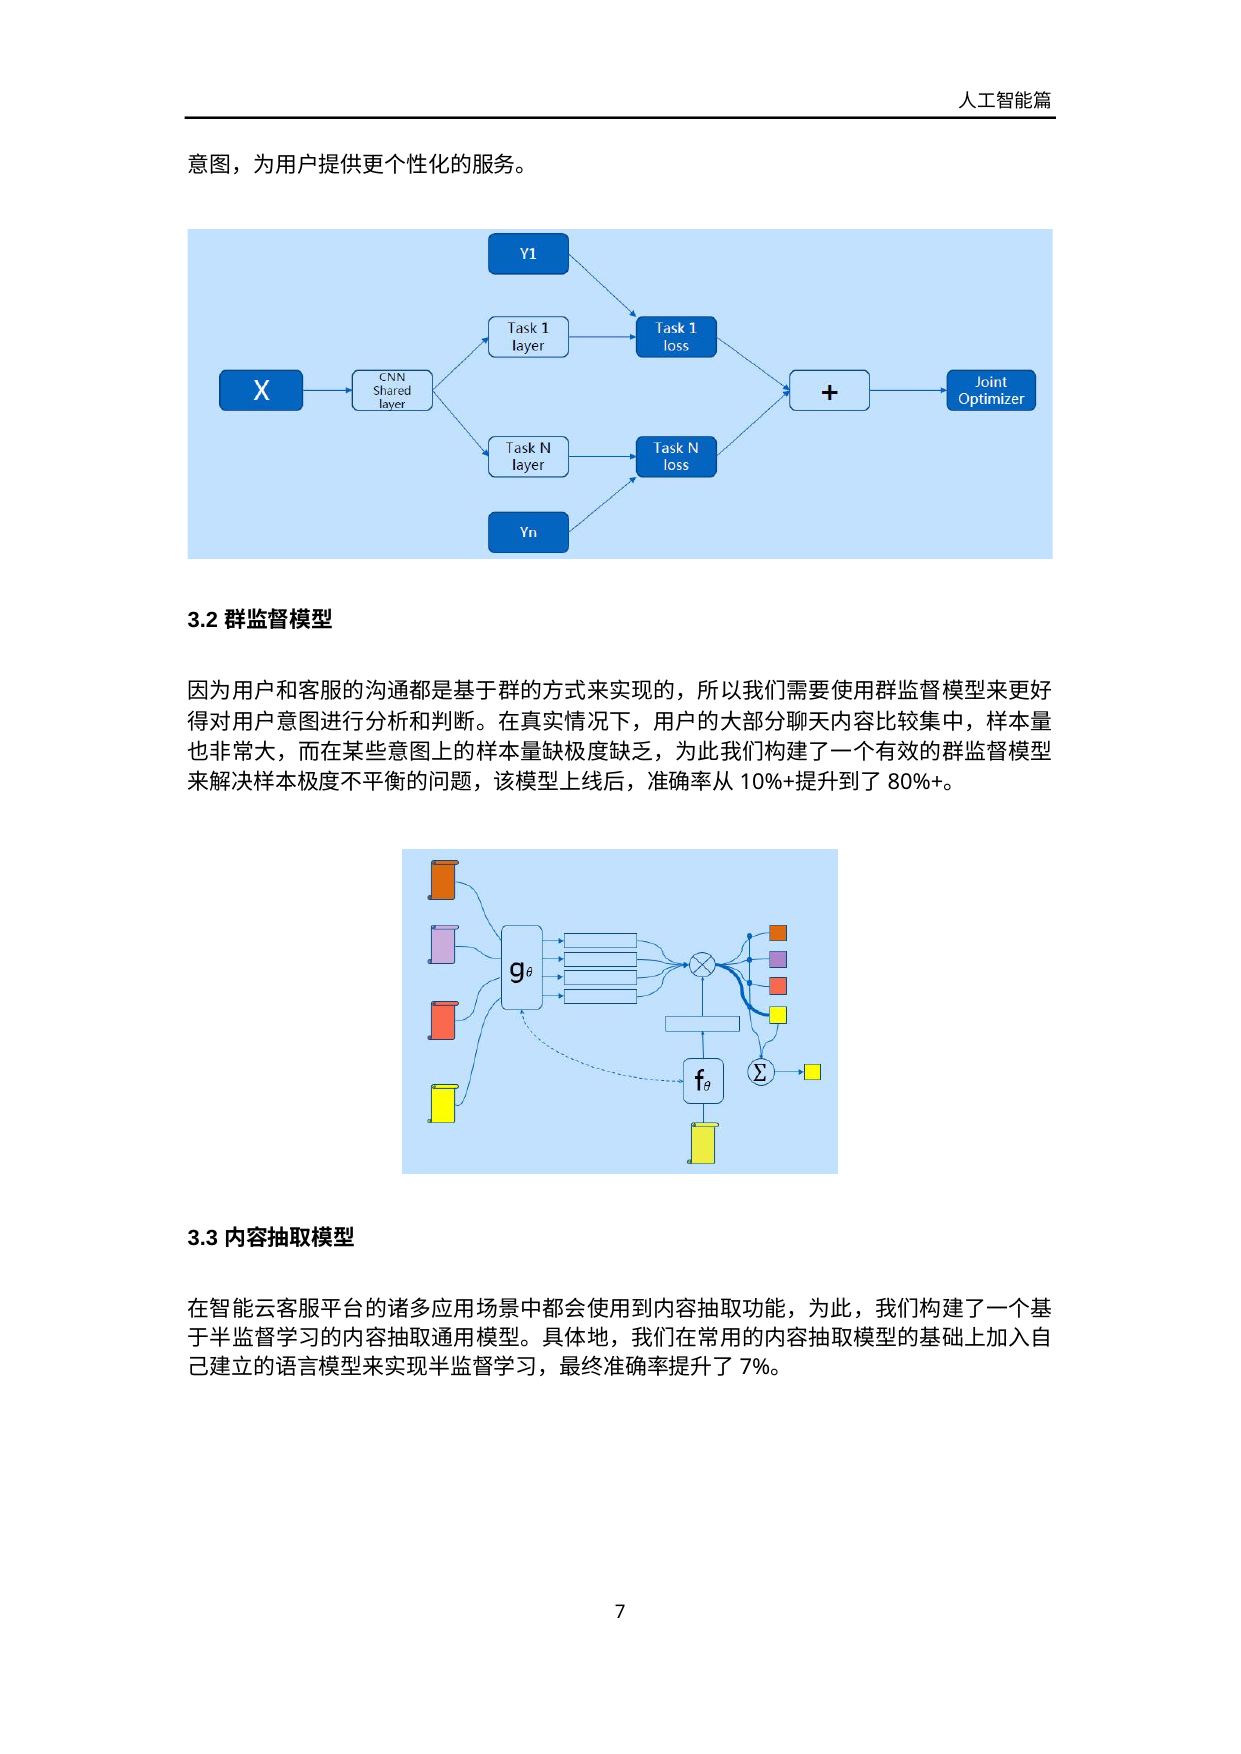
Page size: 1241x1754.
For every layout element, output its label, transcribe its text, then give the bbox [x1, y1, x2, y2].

text 意图，为用户提供更个性化的服务。 [187, 155, 1090, 177]
picture [187, 229, 1053, 559]
text 因为用户和客服的沟通都是基于群的方式来实现的，所以我们需要使用群监督模型来更好得对用户意图进行分析和判断。在真实情况下，用户的大部分聊天内容比较集中，样本量也非常大，而在某些意图上的样本量缺极度缺乏，为此我们构建了一个有效的群监督模型来解决样本极度不平衡的问题，该模型上线后，准确率从 10%+提升到了 80%+。 [187, 675, 1054, 795]
text 人工智能篇 [958, 92, 1089, 111]
text 3.3 内容抽取模型 [187, 1224, 1090, 1251]
text 3.2 群监督模型 [187, 606, 1090, 633]
picture [402, 849, 838, 1174]
text 7 [150, 1603, 1089, 1623]
text 在智能云客服平台的诸多应用场景中都会使用到内容抽取功能，为此，我们构建了一个基于半监督学习的内容抽取通用模型。具体地，我们在常用的内容抽取模型的基础上加入自己建立的语言模型来实现半监督学习，最终准确率提升了 7%。 [187, 1293, 1054, 1381]
